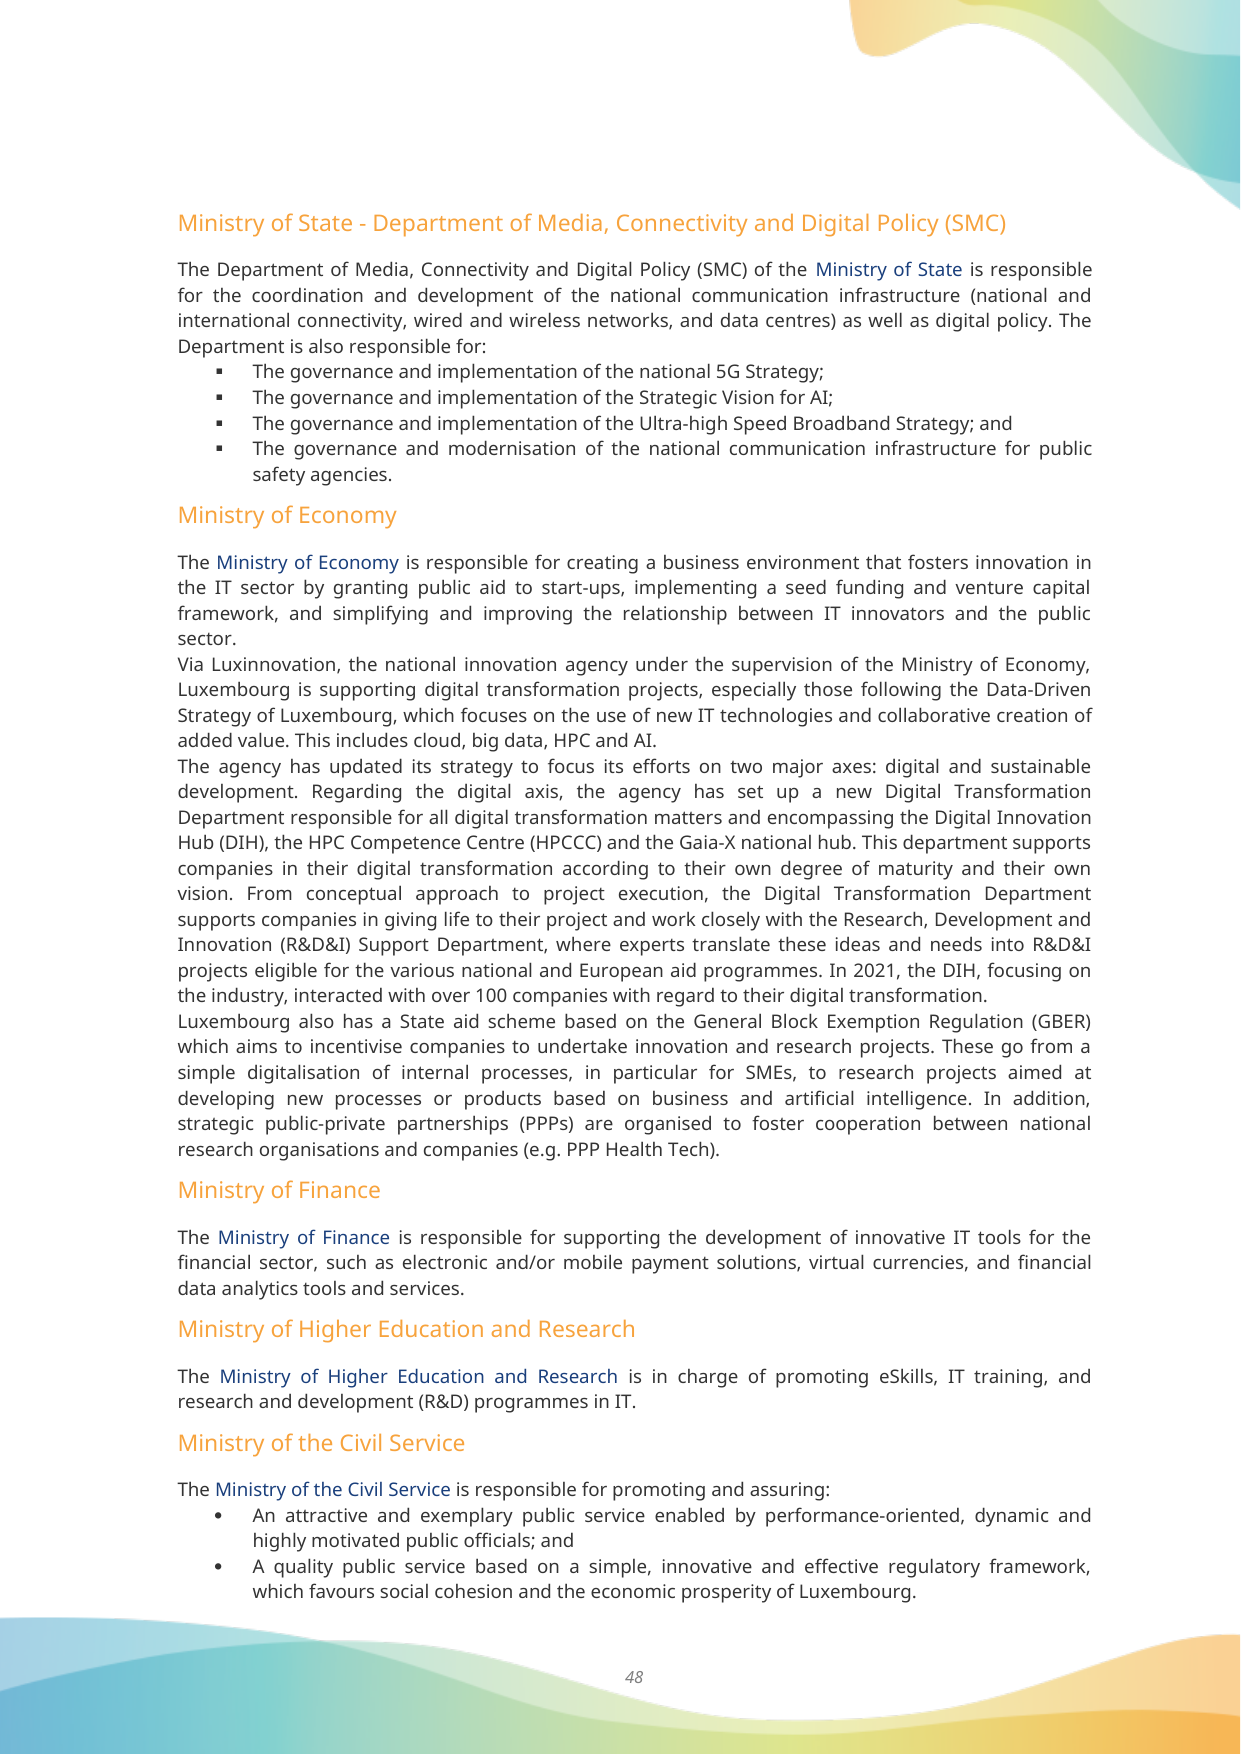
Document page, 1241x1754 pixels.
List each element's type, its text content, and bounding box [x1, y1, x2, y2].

text The governance and implementation of the national 5G Strategy; [215, 359, 1092, 384]
list A quality public service based on a simple, innovative and effective regulatory framework, which favours social cohesion and the economic prosperity of Luxembourg. [215, 1553, 1092, 1604]
picture [0, 1613, 1241, 1754]
text The agency has updated its strategy to focus its efforts on two major axes: digital and sustainable development. Regarding the digital axis, the agency has set up a new Digital Transformation Department responsible for all digital transformation matters and encompassing the Digital Innovation Hub (DIH), the HPC Competence Centre (HPCCC) and the Gaia-X national hub. This department supports companies in their digital transformation according to their own degree of maturity and their own vision. From conceptual approach to project execution, the Digital Transformation Department supports companies in giving life to their project and work closely with the Research, Development and Innovation (R&D&I) Support Department, where experts translate these ideas and needs into R&D&I projects eligible for the various national and European aid programmes. In 2021, the DIH, focusing on the industry, interacted with over 100 companies with regard to their digital transformation. [177, 753, 1092, 1008]
text The Department of Media, Connectivity and Digital Policy (SMC) of the Ministry of State is responsible for the coordination and development of the national communication infrastructure (national and international connectivity, wired and wireless networks, and data centres) as well as digital policy. The Department is also responsible for: [177, 257, 1092, 359]
text Luxembourg also has a State aid scheme based on the General Block Exemption Regulation (GBER) which aims to incentivise companies to undertake innovation and research projects. These go from a simple digitalisation of internal processes, in particular for SMEs, to research projects aimed at developing new processes or products based on business and artificial intelligence. In addition, strategic public-private partnerships (PPPs) are organised to foster cooperation between national research organisations and companies (e.g. PPP Health Tech). [177, 1008, 1092, 1161]
text The Ministry of the Civil Service is responsible for promoting and assuring: [177, 1477, 1092, 1502]
subtitle Ministry of Finance [177, 1174, 1092, 1205]
text The governance and implementation of the Ultra-high Speed Broadband Strategy; and [215, 410, 1092, 435]
subtitle Ministry of State - Department of Media, Connectivity and Digital Policy (SMC) [177, 207, 1092, 238]
picture [325, 0, 1241, 213]
list An attractive and exemplary public service enabled by performance-oriented, dynamic and highly motivated public officials; and [215, 1502, 1092, 1553]
subtitle Ministry of Higher Education and Research [177, 1313, 1092, 1344]
text The governance and implementation of the Strategic Vision for AI; [215, 384, 1092, 410]
text The Ministry of Economy is responsible for creating a business environment that fosters innovation in the IT sector by granting public aid to start-ups, implementing a seed funding and venture capital framework, and simplifying and improving the relationship between IT innovators and the public sector. [177, 549, 1092, 651]
subtitle Ministry of Economy [177, 499, 1092, 530]
text The governance and modernisation of the national communication infrastructure for public safety agencies. [215, 435, 1092, 486]
text The Ministry of Finance is responsible for supporting the development of innovative IT tools for the financial sector, such as electronic and/or mobile payment solutions, virtual currencies, and financial data analytics tools and services. [177, 1224, 1092, 1301]
text Via Luxinnovation, the national innovation agency under the supervision of the Ministry of Economy, Luxembourg is supporting digital transformation projects, especially those following the Data-Driven Strategy of Luxembourg, which focuses on the use of new IT technologies and collaborative creation of added value. This includes cloud, big data, HPC and AI. [177, 651, 1092, 753]
subtitle Ministry of the Civil Service [177, 1427, 1092, 1458]
text The Ministry of Higher Education and Research is in charge of promoting eSkills, IT training, and research and development (R&D) programmes in IT. [177, 1363, 1092, 1414]
